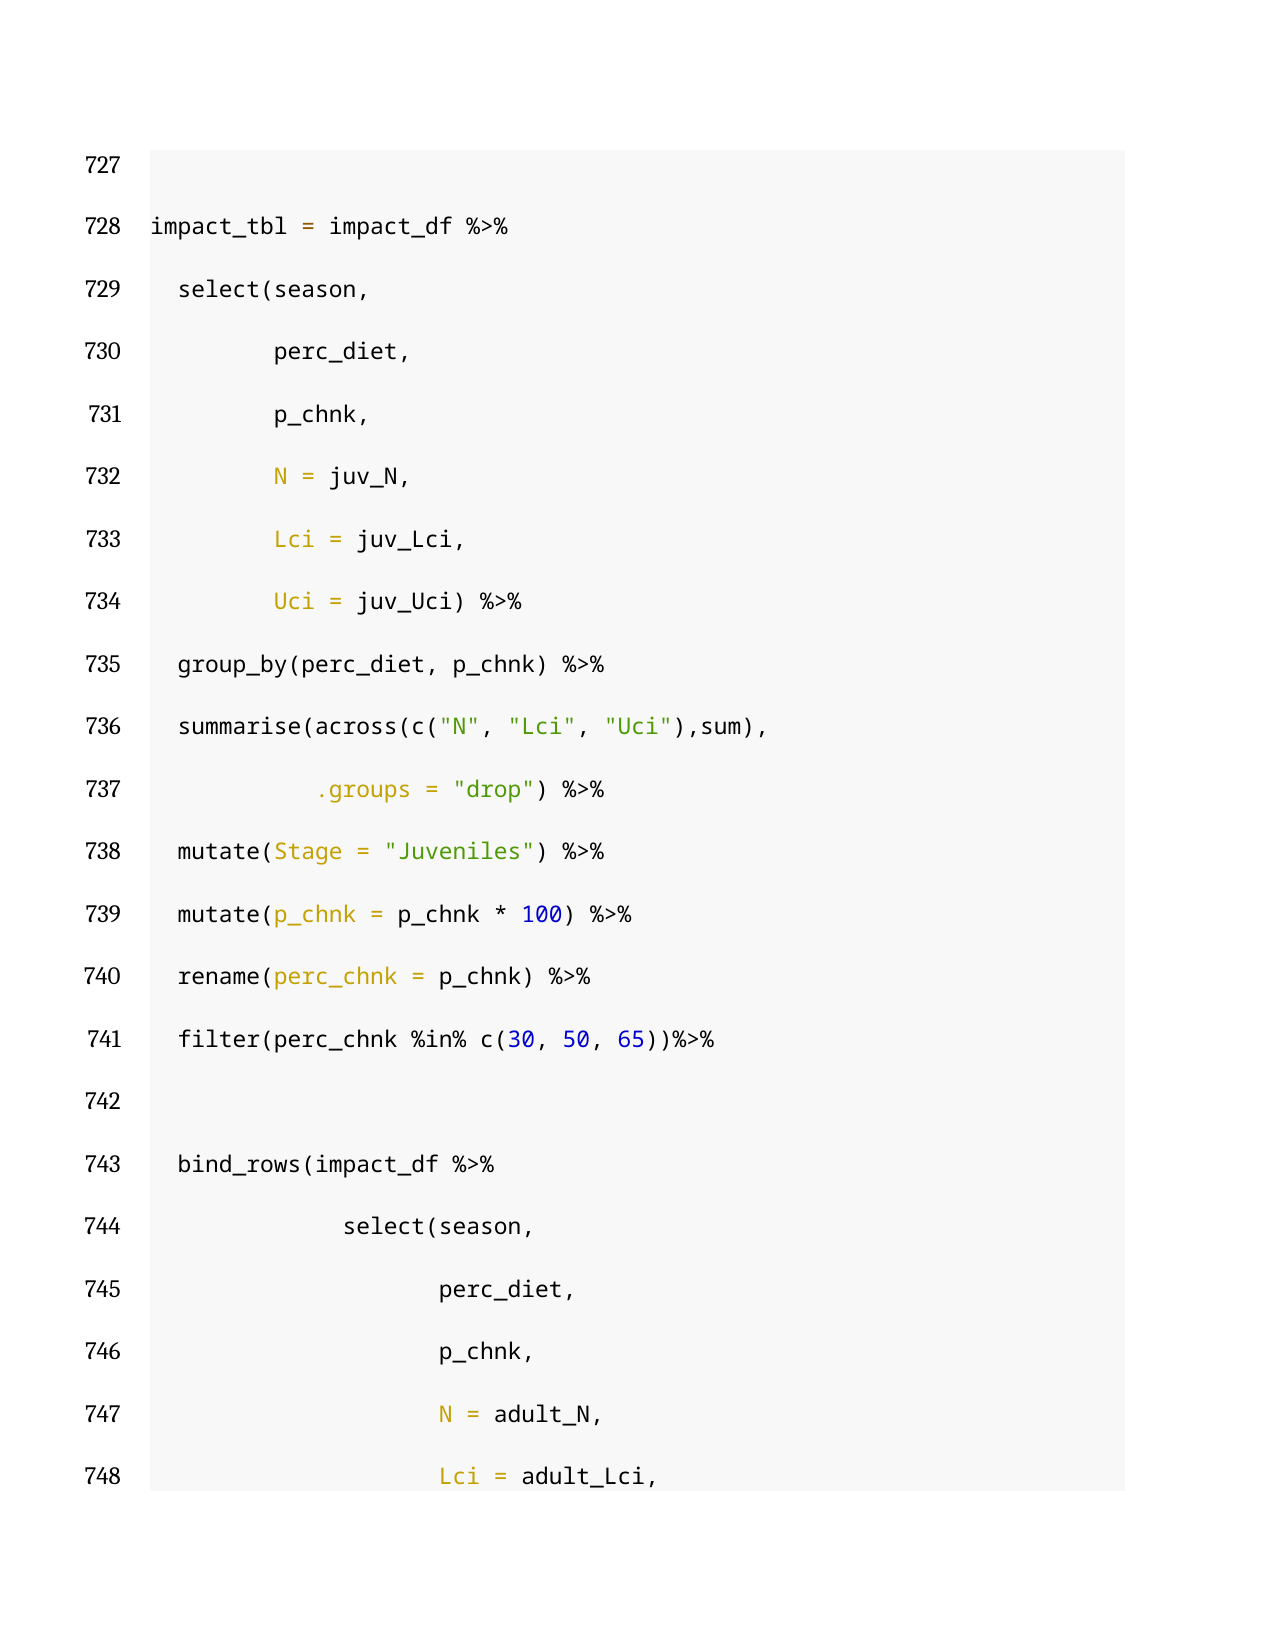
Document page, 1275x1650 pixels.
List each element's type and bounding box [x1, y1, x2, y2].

text [150, 150, 1125, 1491]
